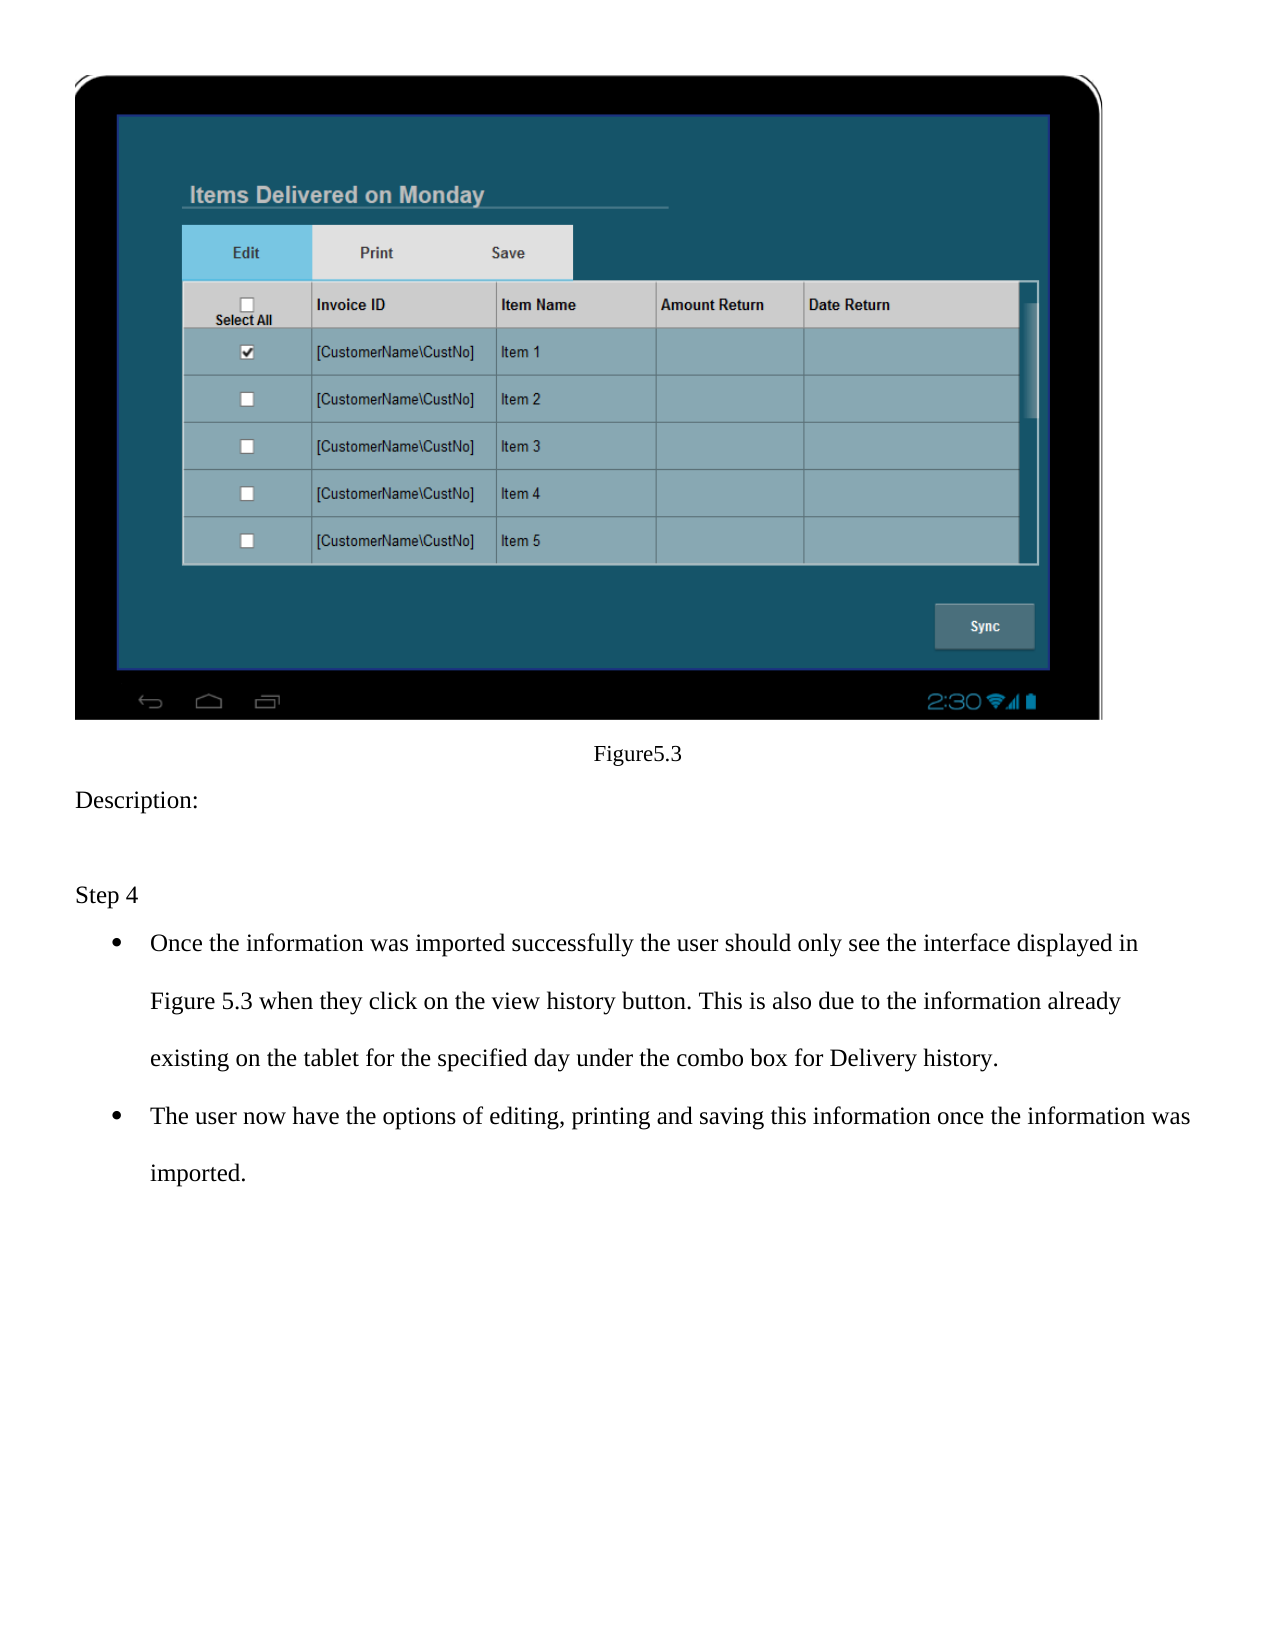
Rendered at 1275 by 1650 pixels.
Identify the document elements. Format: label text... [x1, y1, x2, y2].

list Once the information was imported successfully the user should only see the interface displayed in Figure 5.3 when they click on the view history button. This is also due to the information already existing on the tablet for the specified day under the combo box for Delivery history. [112, 928, 1200, 1072]
text Figure5.3 [75, 740, 1200, 766]
text Step 4 [75, 881, 1200, 909]
list The user now have the options of editing, printing and saving this information once the information was imported. [112, 1101, 1200, 1187]
text Description: [75, 785, 1200, 814]
picture [75, 75, 1103, 722]
